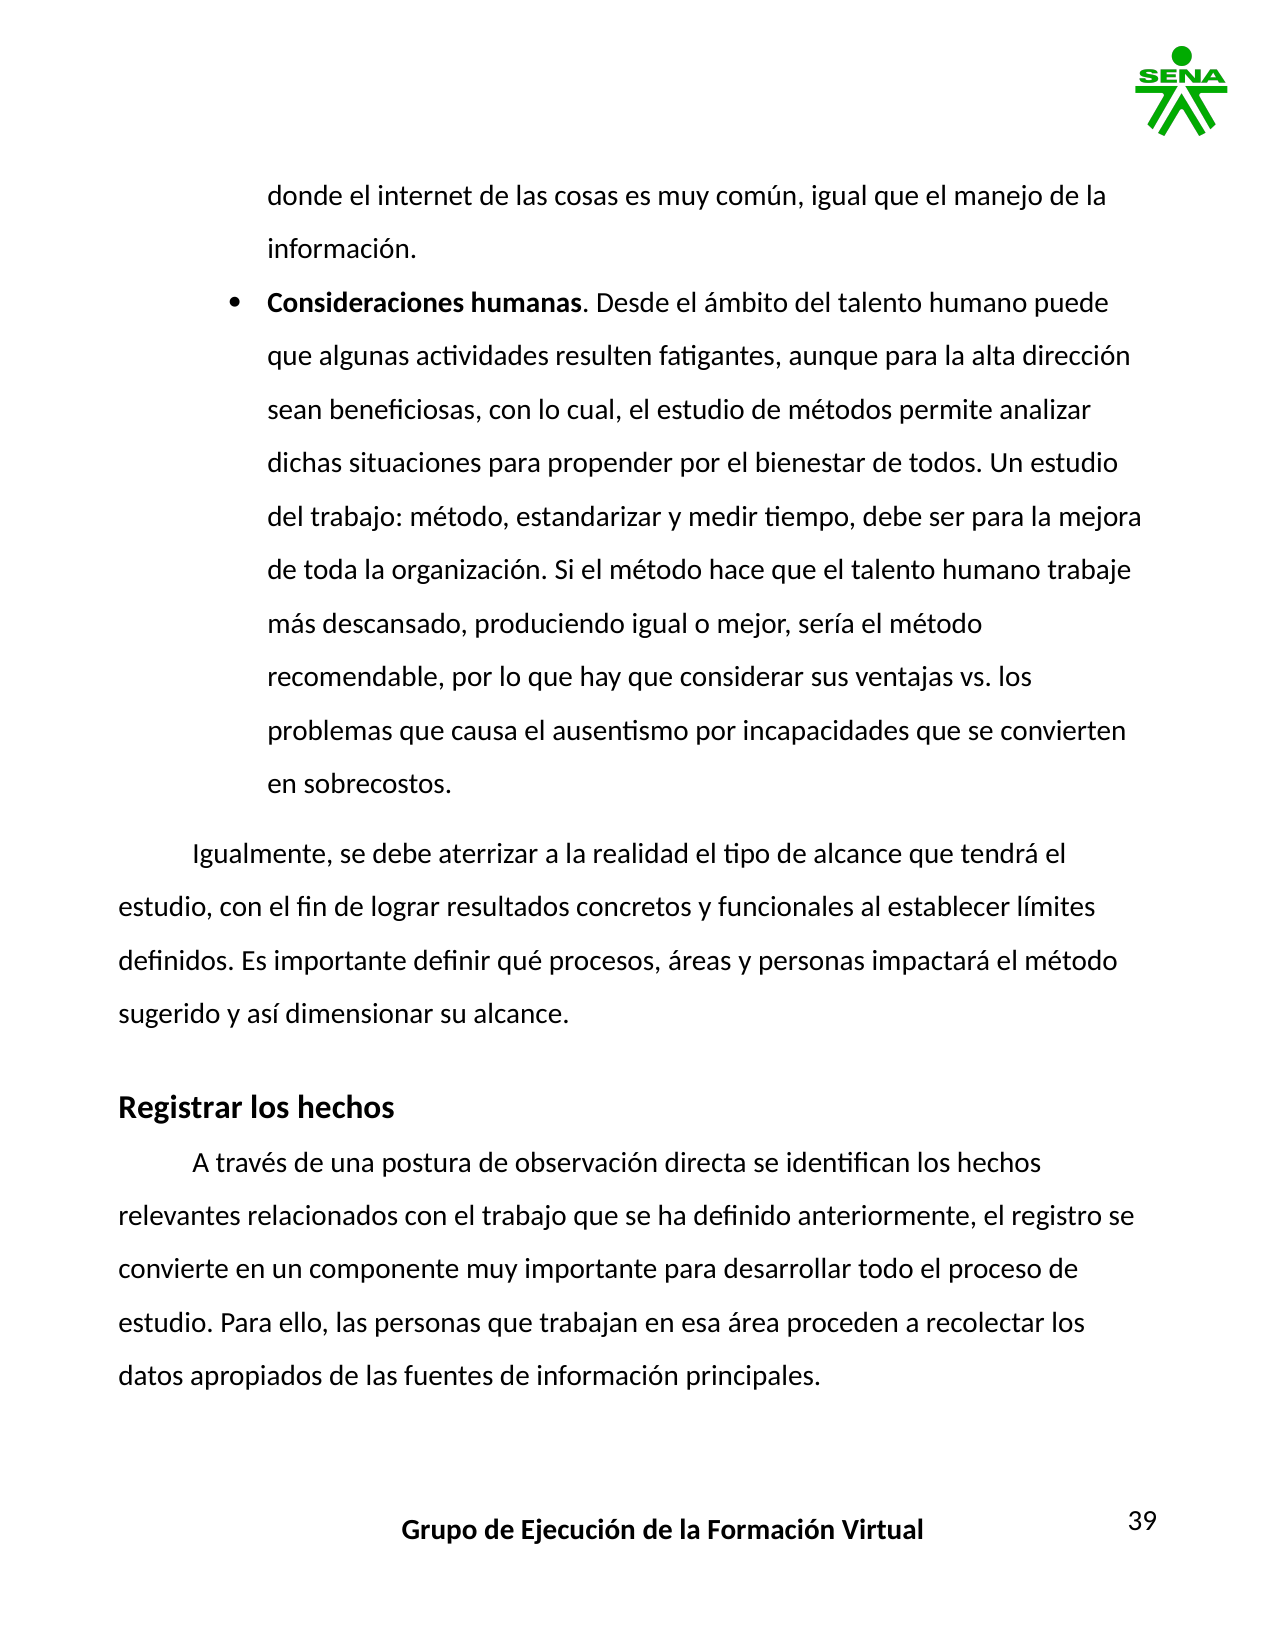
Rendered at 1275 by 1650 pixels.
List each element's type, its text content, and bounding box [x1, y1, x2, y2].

text Igualmente, se debe aterrizar a la realidad el tipo de alcance que tendrá el estudio, con el fin de lograr resultados concretos y funcionales al establecer límites definidos. Es importante definir qué procesos, áreas y personas impactará el método sugerido y así dimensionar su alcance. [118, 835, 1157, 1031]
subtitle Registrar los hechos [118, 1086, 1157, 1127]
picture [1135, 46, 1228, 136]
list Consideraciones humanas. Desde el ámbito del talento humano puede que algunas actividades resulten fatigantes, aunque para la alta dirección sean beneficiosas, con lo cual, el estudio de métodos permite analizar dichas situaciones para propender por el bienestar de todos. Un estudio del trabajo: método, estandarizar y medir tiempo, debe ser para la mejora de toda la organización. Si el método hace que el talento humano trabaje más descansado, produciendo igual o mejor, sería el método recomendable, por lo que hay que considerar sus ventajas vs. los problemas que causa el ausentismo por incapacidades que se convierten en sobrecostos. [229, 284, 1157, 801]
text A través de una postura de observación directa se identifican los hechos relevantes relacionados con el trabajo que se ha definido anteriormente, el registro se convierte en un componente muy importante para desarrollar todo el proceso de estudio. Para ello, las personas que trabajan en esa área proceden a recolectar los datos apropiados de las fuentes de información principales. [118, 1144, 1157, 1393]
